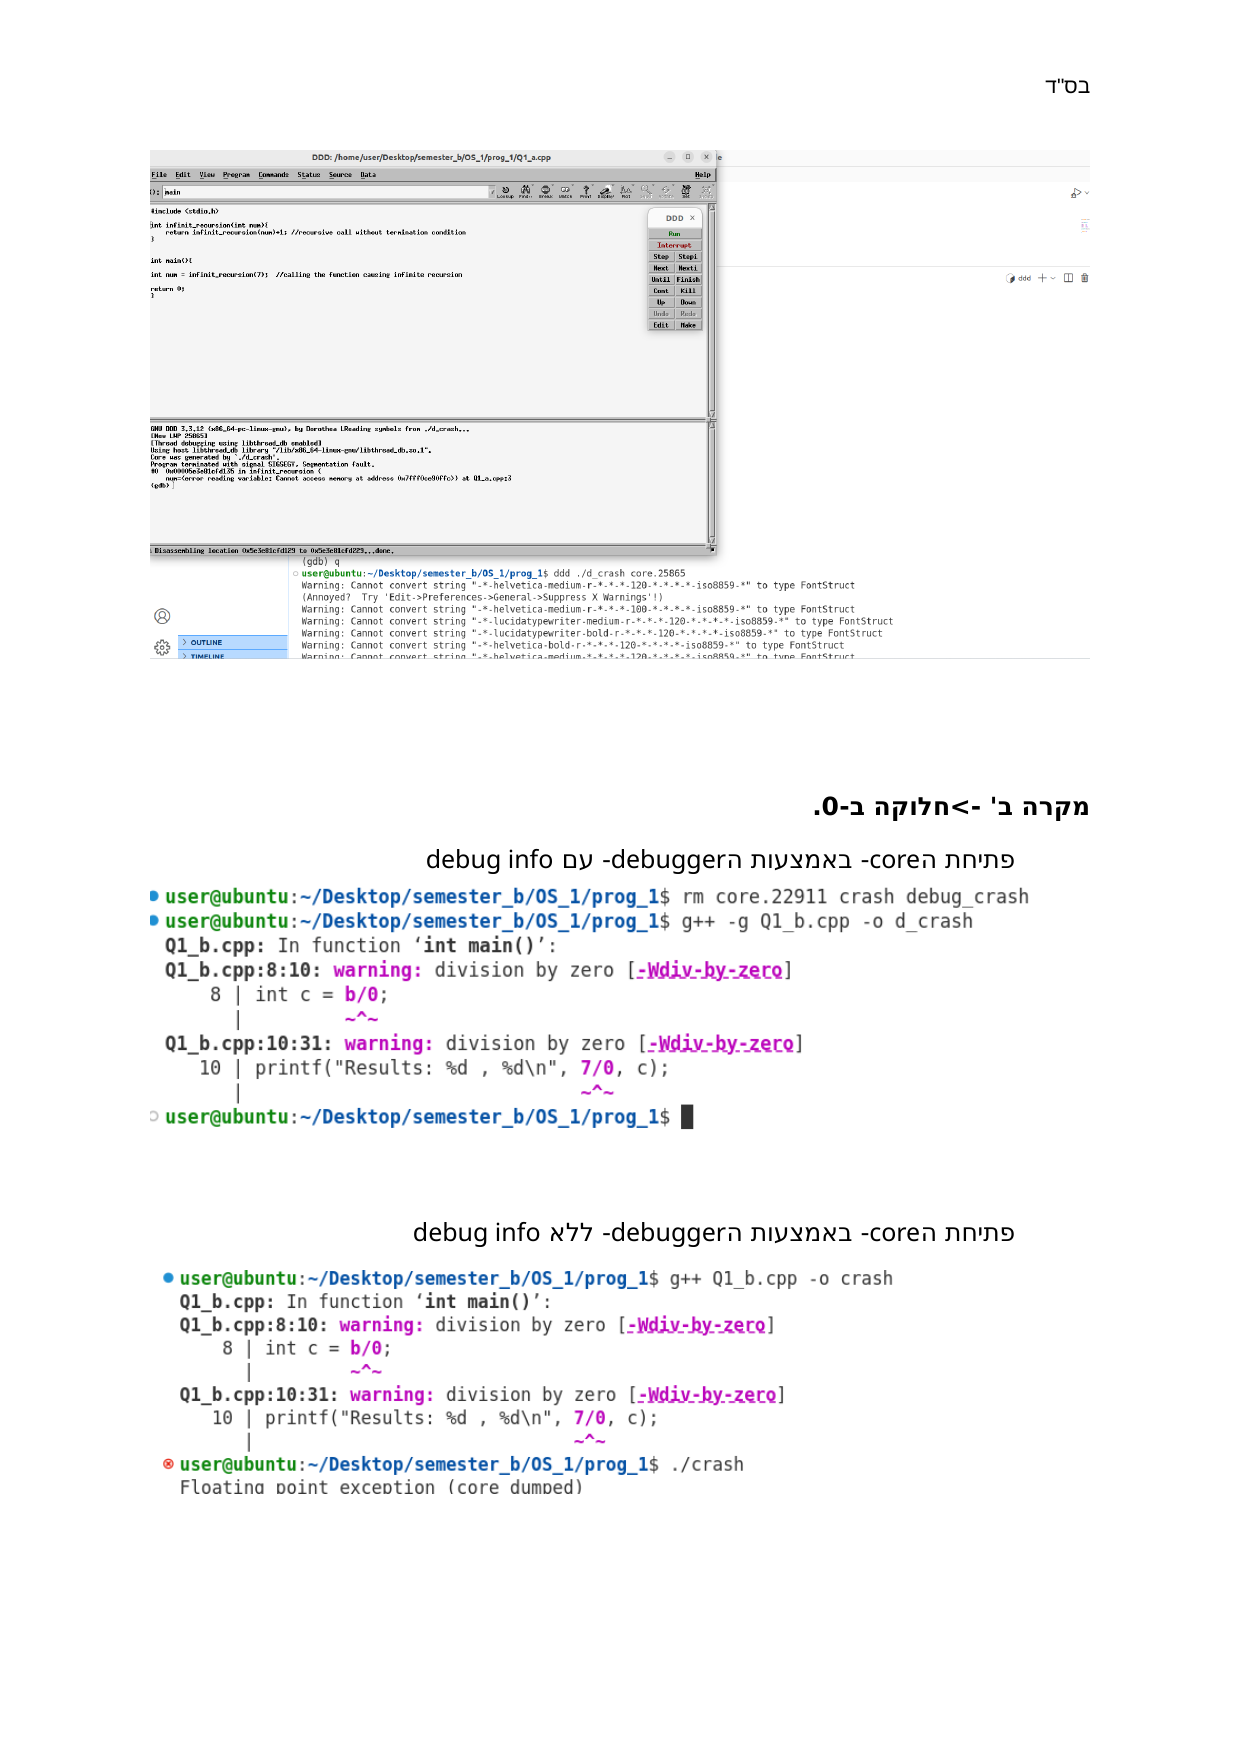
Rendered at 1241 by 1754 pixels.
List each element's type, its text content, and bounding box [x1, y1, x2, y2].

text פתיחת הcore- באמצעות הdebugger- עם debug info [150, 842, 1090, 880]
picture [157, 1270, 1015, 1494]
picture [150, 150, 1090, 659]
picture [150, 880, 1090, 1138]
text מקרה ב' ->חלוקה ב-0. [150, 792, 1090, 821]
text פתיחת הcore- באמצעות הdebugger- ללא debug info [150, 1214, 1090, 1249]
